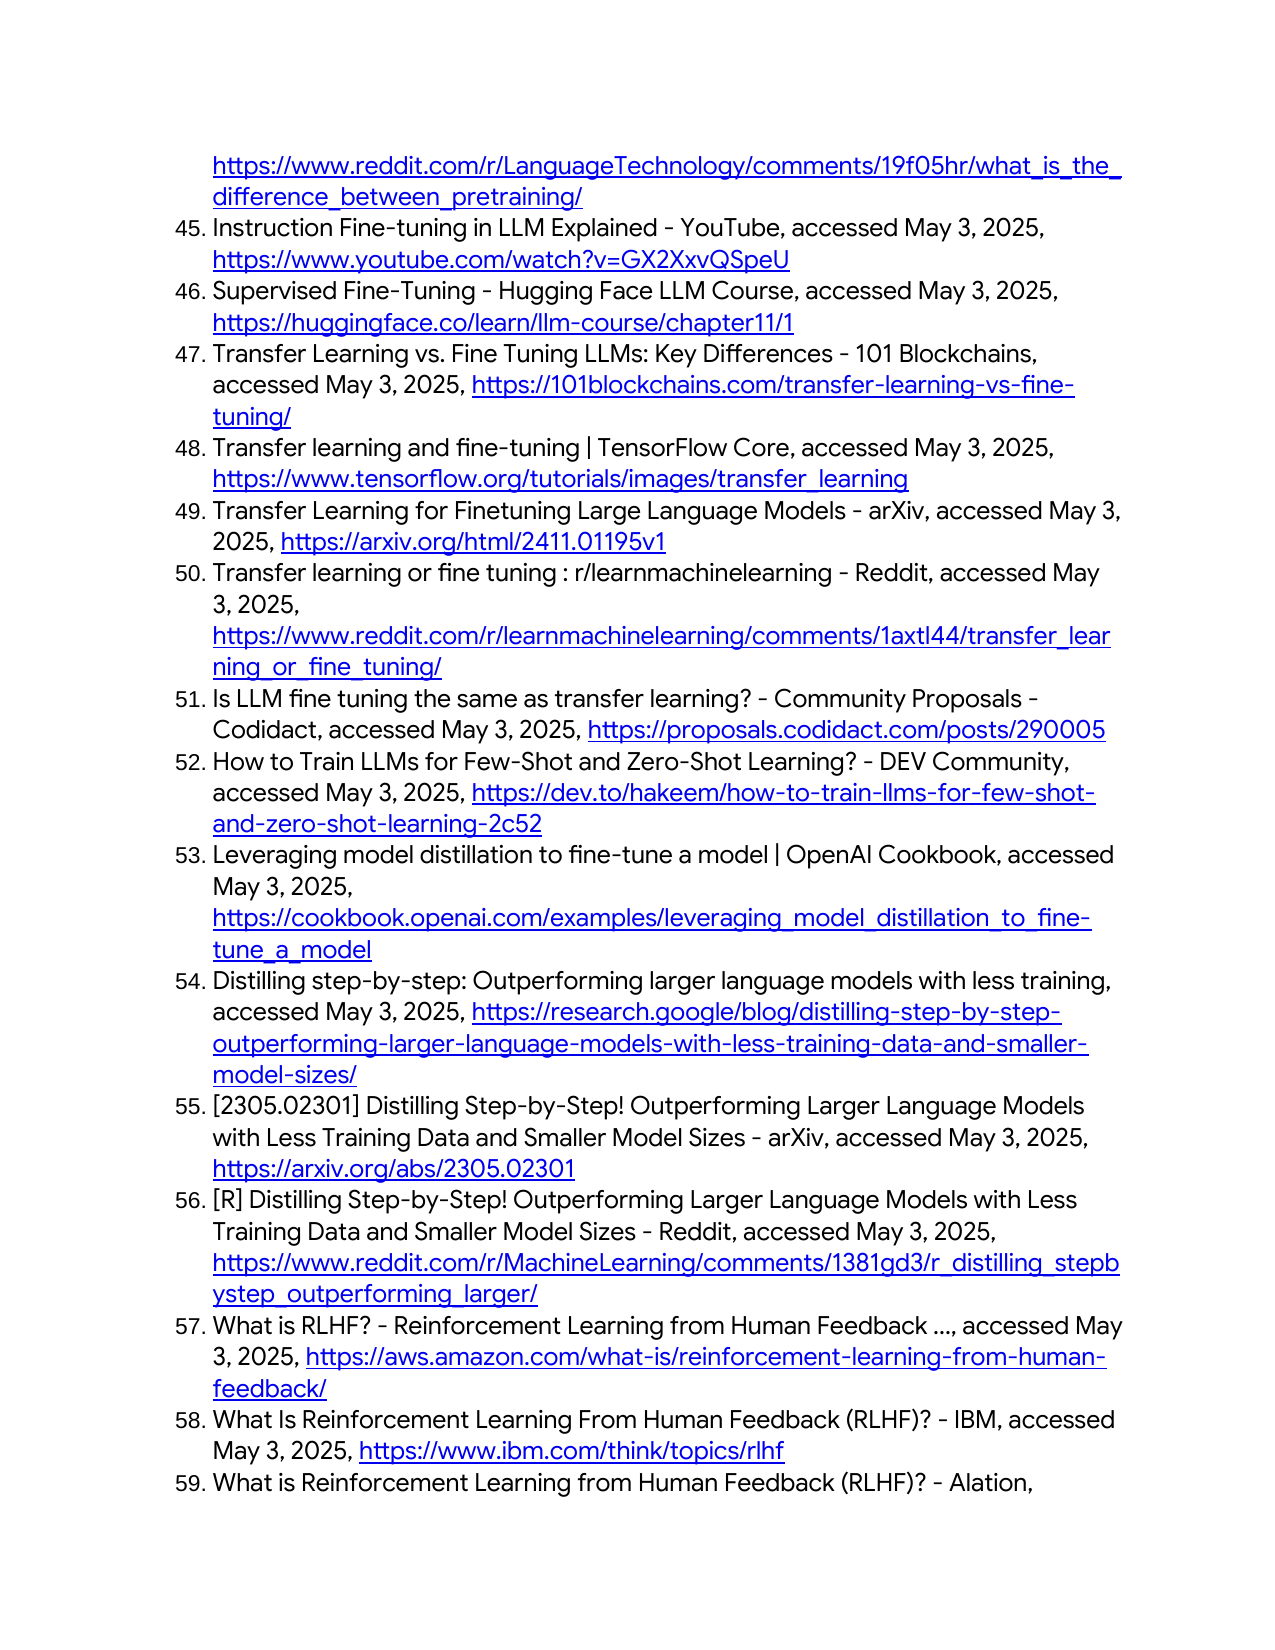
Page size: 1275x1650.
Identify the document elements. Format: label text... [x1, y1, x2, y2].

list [175, 150, 1125, 213]
list How to Train LLMs for Few-Shot and Zero-Shot Learning? - DEV Community, accessed May 3, 2025, https://dev.to/hakeem/how-to-train-llms-for-few-shot-and-zero-shot-learning-2c52 [175, 746, 1125, 840]
list Is LLM fine tuning the same as transfer learning? - Community Proposals - Codidact, accessed May 3, 2025, https://proposals.codidact.com/posts/290005 [175, 683, 1125, 746]
list Transfer Learning vs. Fine Tuning LLMs: Key Differences - 101 Blockchains, accessed May 3, 2025, https://101blockchains.com/transfer-learning-vs-fine-tuning/ [175, 338, 1125, 432]
list What is RLHF? - Reinforcement Learning from Human Feedback ..., accessed May 3, 2025, https://aws.amazon.com/what-is/reinforcement-learning-from-human-feedback/ [175, 1310, 1125, 1404]
list What Is Reinforcement Learning From Human Feedback (RLHF)? - IBM, accessed May 3, 2025, https://www.ibm.com/think/topics/rlhf [175, 1404, 1125, 1467]
list Supervised Fine-Tuning - Hugging Face LLM Course, accessed May 3, 2025, https://huggingface.co/learn/llm-course/chapter11/1 [175, 275, 1125, 338]
list [2305.02301] Distilling Step-by-Step! Outperforming Larger Language Models with Less Training Data and Smaller Model Sizes - arXiv, accessed May 3, 2025, https://arxiv.org/abs/2305.02301 [175, 1091, 1125, 1185]
list Transfer Learning for Finetuning Large Language Models - arXiv, accessed May 3, 2025, https://arxiv.org/html/2411.01195v1 [175, 495, 1125, 558]
list [R] Distilling Step-by-Step! Outperforming Larger Language Models with Less Training Data and Smaller Model Sizes - Reddit, accessed May 3, 2025, https://www.reddit.com/r/MachineLearning/comments/1381gd3/r_distilling_stepbystep_outperforming_larger/ [175, 1185, 1125, 1310]
list Transfer learning and fine-tuning | TensorFlow Core, accessed May 3, 2025, https://www.tensorflow.org/tutorials/images/transfer_learning [175, 432, 1125, 495]
list Distilling step-by-step: Outperforming larger language models with less training, accessed May 3, 2025, https://research.google/blog/distilling-step-by-step-outperforming-larger-language-models-with-less-training-data-and-smaller-model-sizes/ [175, 965, 1125, 1091]
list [175, 1467, 1125, 1498]
list Transfer learning or fine tuning : r/learnmachinelearning - Reddit, accessed May 3, 2025, https://www.reddit.com/r/learnmachinelearning/comments/1axtl44/transfer_learning_or_fine_tuning/ [175, 558, 1125, 683]
list Instruction Fine-tuning in LLM Explained - YouTube, accessed May 3, 2025, https://www.youtube.com/watch?v=GX2XxvQSpeU [175, 213, 1125, 275]
list Leveraging model distillation to fine-tune a model | OpenAI Cookbook, accessed May 3, 2025, https://cookbook.openai.com/examples/leveraging_model_distillation_to_fine-tune_a_model [175, 840, 1125, 965]
